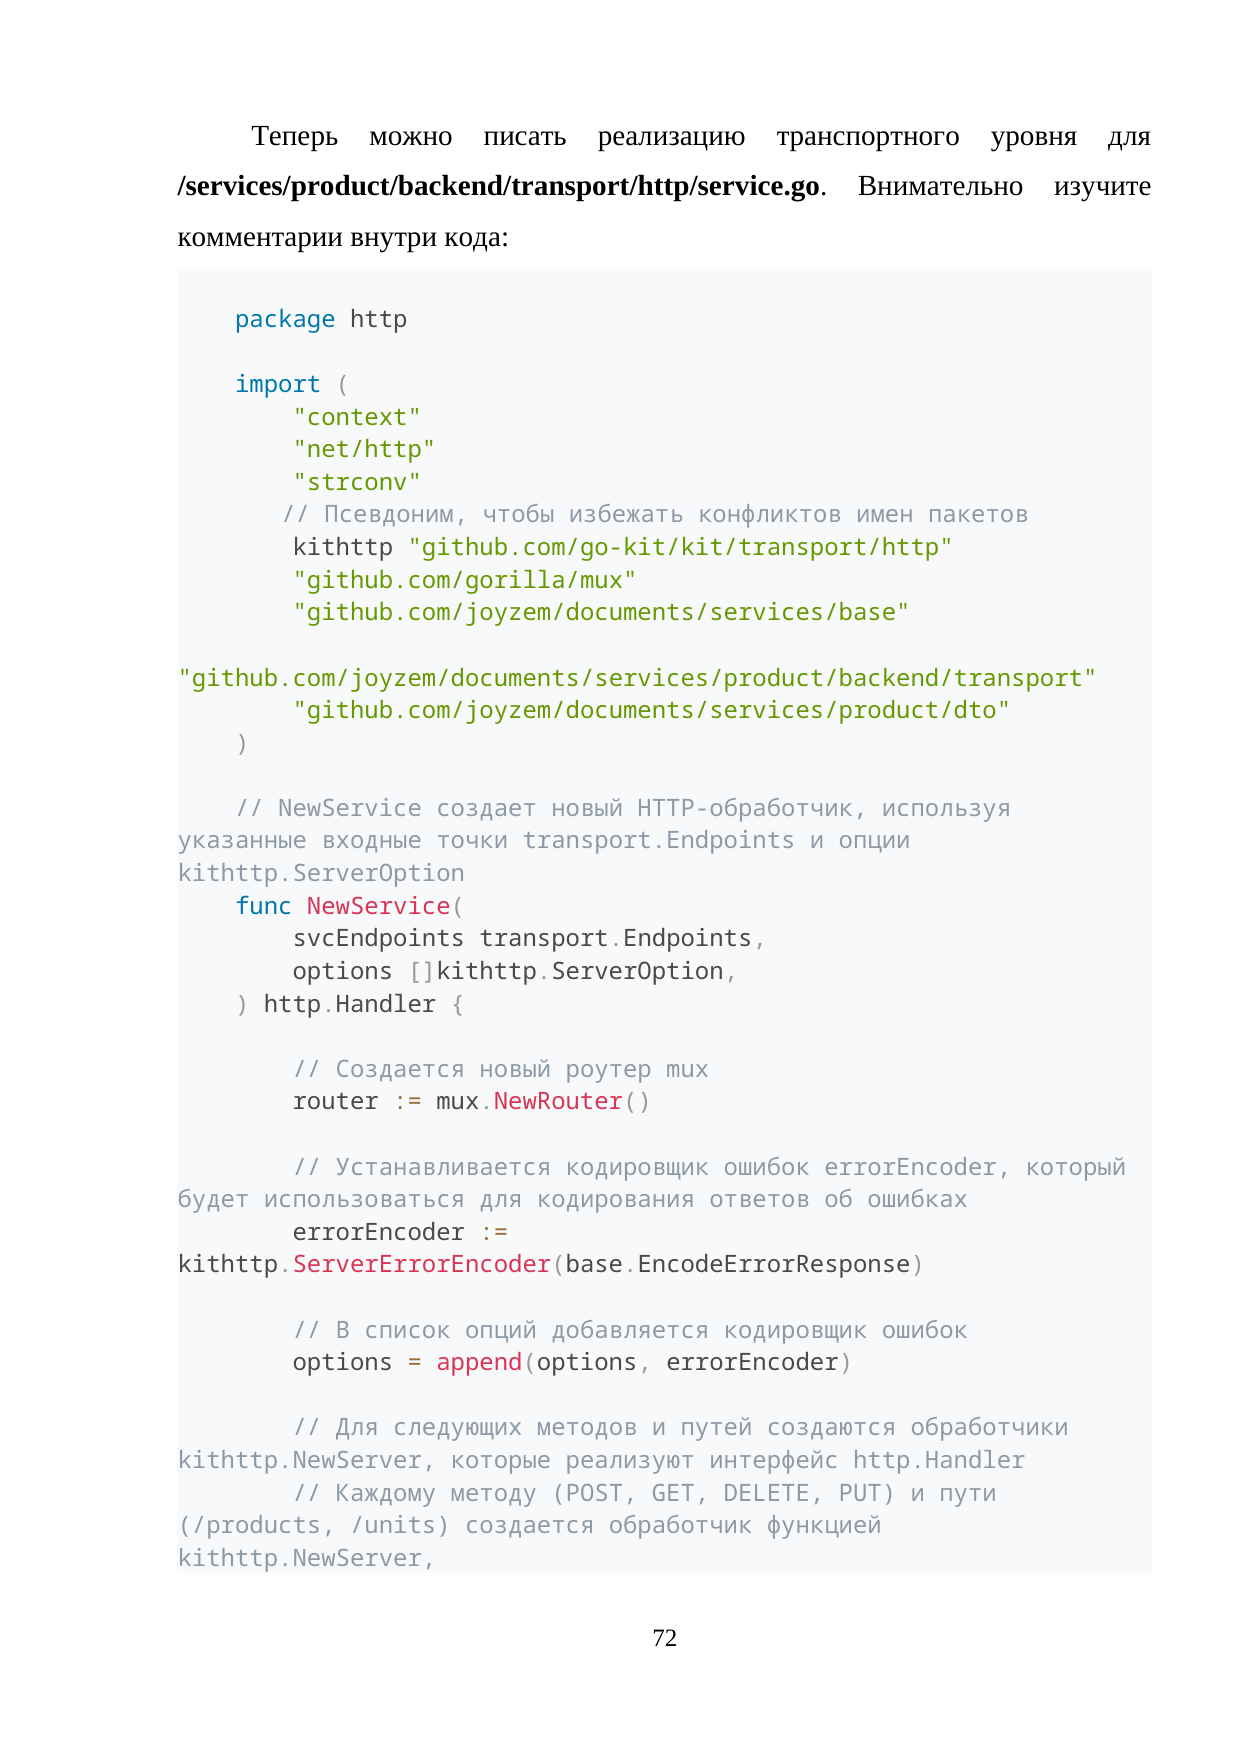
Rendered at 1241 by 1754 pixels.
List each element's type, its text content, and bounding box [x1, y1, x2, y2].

text ) http.Handler { [177, 986, 1152, 1019]
text import ( [177, 367, 1152, 399]
text svcEndpoints transport.Endpoints, [177, 921, 1152, 954]
text router := mux.NewRouter() [177, 1084, 1152, 1117]
text options = append(options, errorEncoder) [177, 1345, 1152, 1378]
text "github.com/joyzem/documents/services/product/dto" [177, 693, 1152, 726]
text "github.com/gorilla/mux" [177, 562, 1152, 595]
text ) [177, 726, 1152, 758]
text package http [177, 302, 1152, 334]
text errorEncoder := kithttp.ServerErrorEncoder(base.EncodeErrorResponse) [177, 1214, 1152, 1280]
text // Каждому методу (POST, GET, DELETE, PUT) и пути (/products, /units) создается обработчик функцией kithttp.NewServer, [177, 1475, 1152, 1573]
text func NewService( [177, 888, 1152, 921]
text "net/http" [177, 432, 1152, 465]
text // NewService создает новый HTTP-обработчик, используя указанные входные точки transport.Endpoints и опции kithttp.ServerOption [177, 791, 1152, 888]
text "strconv" [177, 465, 1152, 497]
text "context" [177, 399, 1152, 432]
text "github.com/joyzem/documents/services/base" [177, 595, 1152, 628]
text // В список опций добавляется кодировщик ошибок [177, 1312, 1152, 1345]
text // Создается новый роутер mux [177, 1052, 1152, 1084]
text Теперь можно писать реализацию транспортного уровня для /services/product/backend/transport/http/service.go. Внимательно изучите комментарии внутри кода: [177, 118, 1152, 252]
text // Для следующих методов и путей создаются обработчики kithttp.NewServer, которые реализуют интерфейс http.Handler [177, 1410, 1152, 1475]
text options []kithttp.ServerOption, [177, 954, 1152, 986]
text // Устанавливается кодировщик ошибок errorEncoder, который будет использоваться для кодирования ответов об ошибках [177, 1149, 1152, 1214]
text kithttp "github.com/go-kit/kit/transport/http" [177, 530, 1152, 562]
text // Псевдоним, чтобы избежать конфликтов имен пакетов [177, 497, 1152, 530]
text "github.com/joyzem/documents/services/product/backend/transport" [177, 628, 1152, 693]
